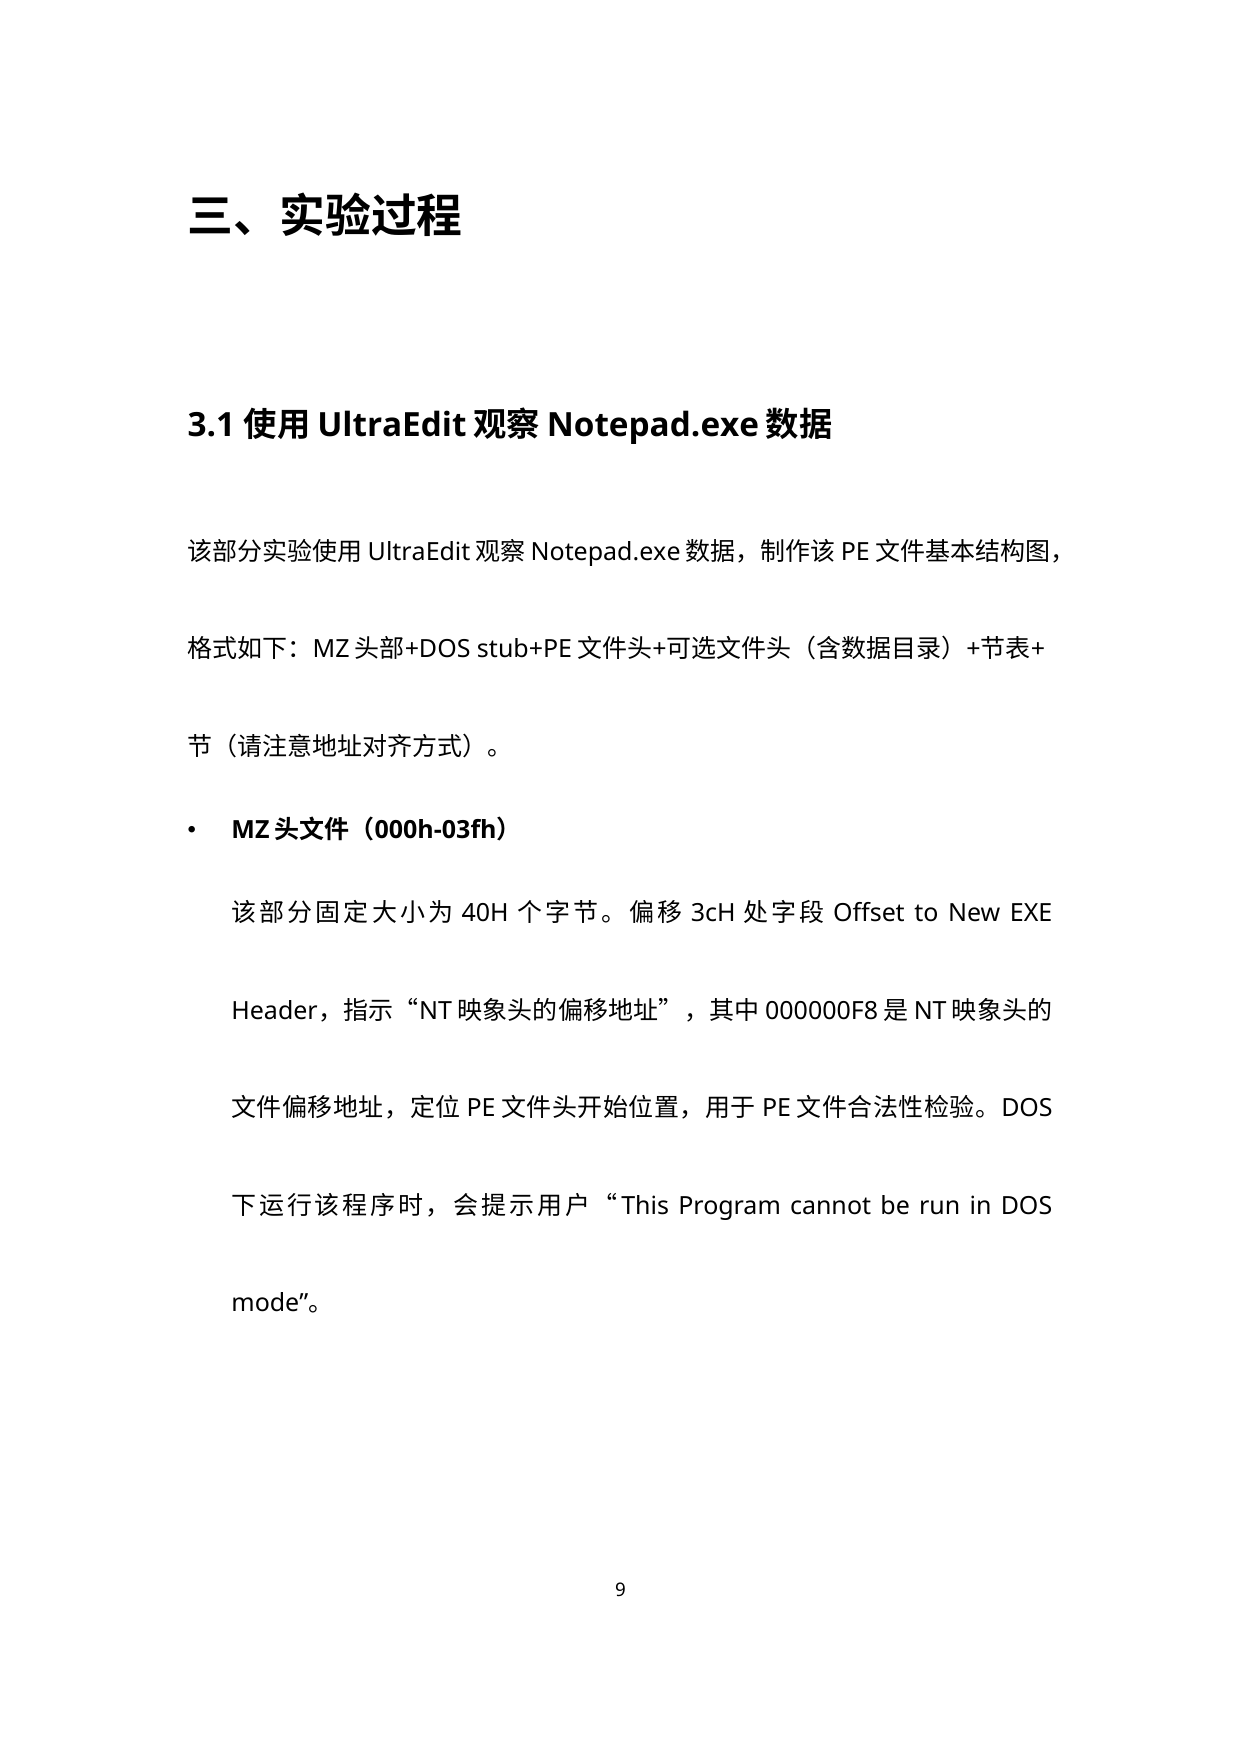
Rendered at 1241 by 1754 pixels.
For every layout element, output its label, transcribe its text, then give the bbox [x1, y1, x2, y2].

text 该部分实验使用UltraEdit观察Notepad.exe数据，制作该PE文件基本结构图，格式如下：MZ头部+DOS stub+PE文件头+可选文件头（含数据目录）+节表+节（请注意地址对齐方式）。 [187, 517, 1053, 777]
list MZ头文件（000h-03fh） [187, 795, 1053, 860]
subtitle 3.1 使用UltraEdit观察Notepad.exe数据 [187, 390, 1053, 455]
subtitle 三、实验过程 [187, 164, 1053, 262]
list 该部分固定大小为40H个字节。偏移3cH处字段Offset to New EXE Header，指示“NT映象头的偏移地址”，其中000000F8是NT映象头的文件偏移地址，定位PE文件头开始位置，用于PE文件合法性检验。DOS下运行该程序时，会提示用户“This Program cannot be run in DOS mode”。 [231, 878, 1053, 1333]
